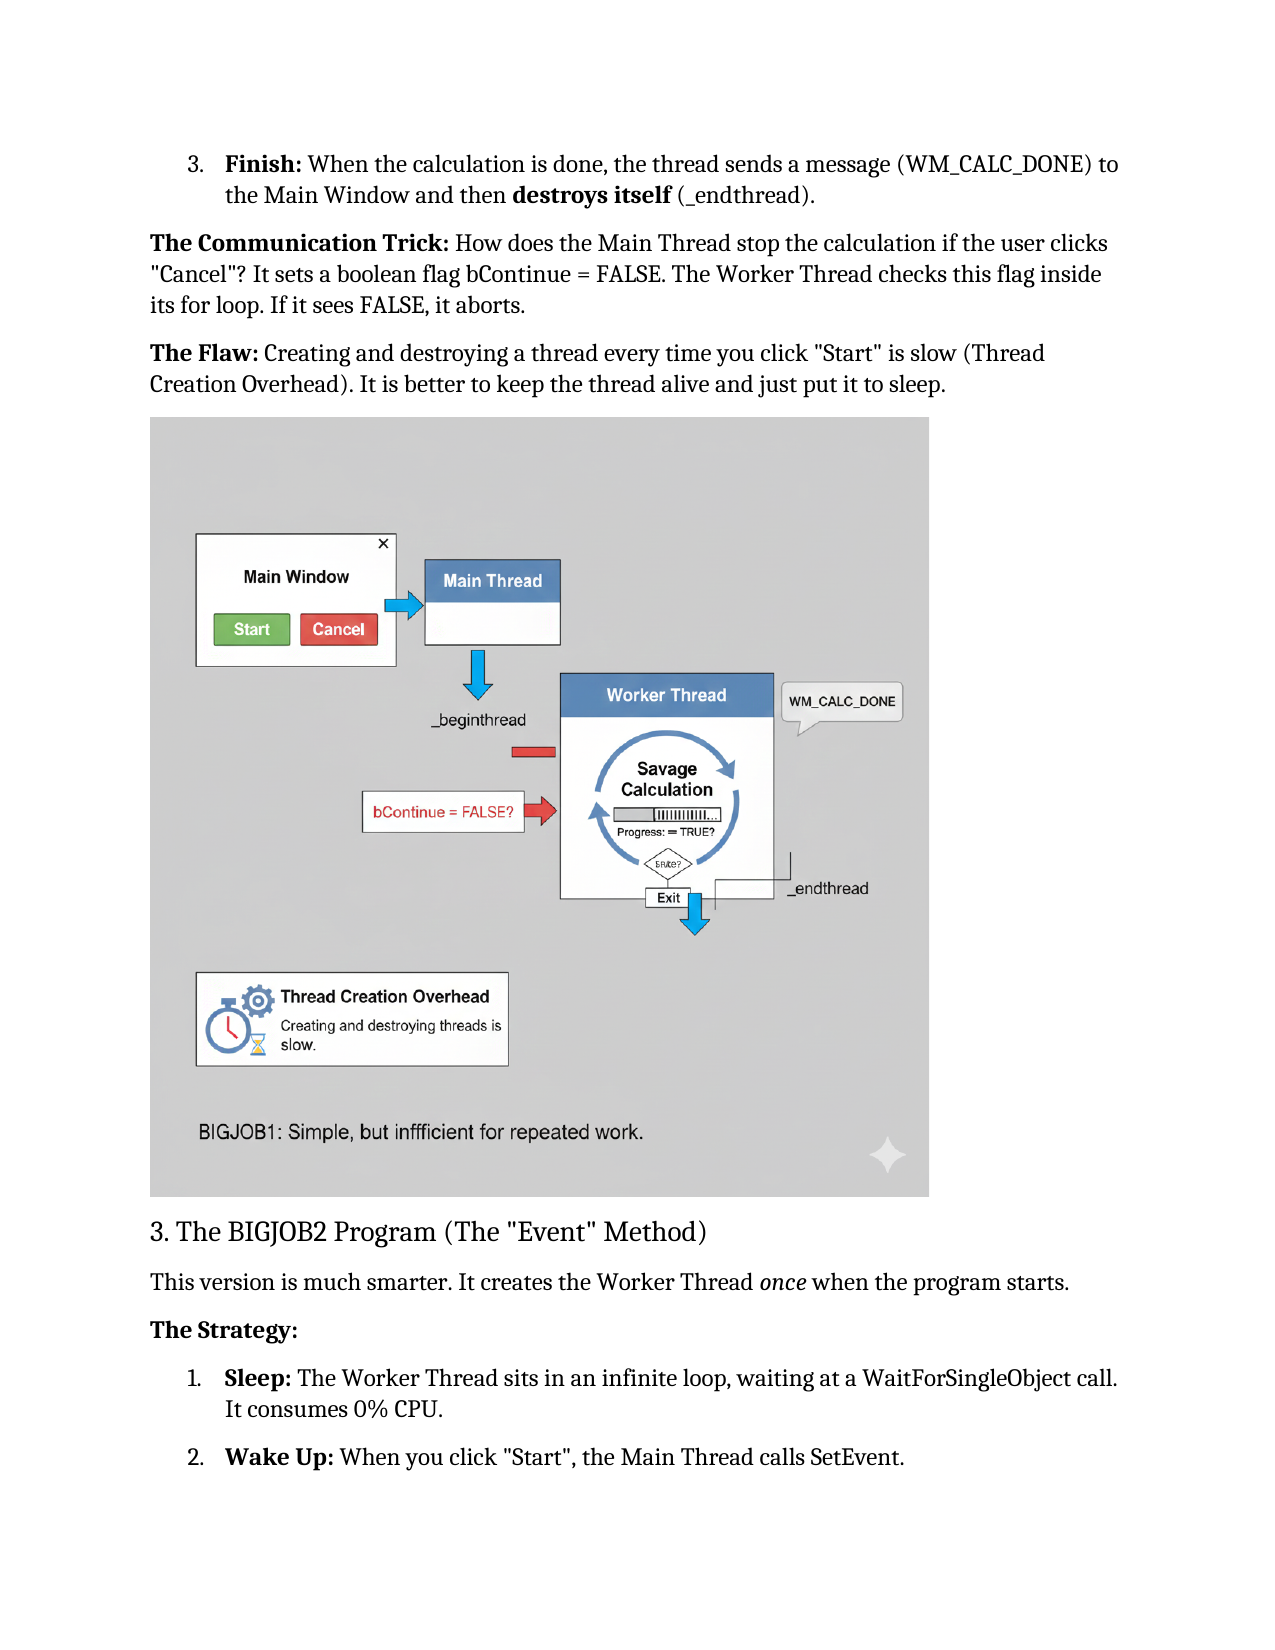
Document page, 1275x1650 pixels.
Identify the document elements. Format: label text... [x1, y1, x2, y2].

text The Communication Trick: How does the Main Thread stop the calculation if the user clicks "Cancel"? It sets a boolean flag bContinue = FALSE. The Worker Thread checks this flag inside its for loop. If it sees FALSE, it aborts. [150, 229, 1125, 319]
text The Strategy: [150, 1316, 1125, 1345]
list Finish: When the calculation is done, the thread sends a message (WM_CALC_DONE) to the Main Window and then destroys itself (_endthread). [187, 150, 1125, 210]
list Wake Up: When you click "Start", the Main Thread calls SetEvent. [187, 1442, 1125, 1471]
picture [150, 417, 930, 1197]
text 3. The BIGJOB2 Program (The "Event" Method) [150, 1215, 1125, 1249]
text This version is much smarter. It creates the Worker Thread once when the program starts. [150, 1268, 1125, 1297]
text The Flaw: Creating and destroying a thread every time you click "Start" is slow (Thread Creation Overhead). It is better to keep the thread alive and just put it to sleep. [150, 338, 1125, 398]
list Sleep: The Worker Thread sits in an infinite loop, waiting at a WaitForSingleObject call. It consumes 0% CPU. [187, 1364, 1125, 1423]
